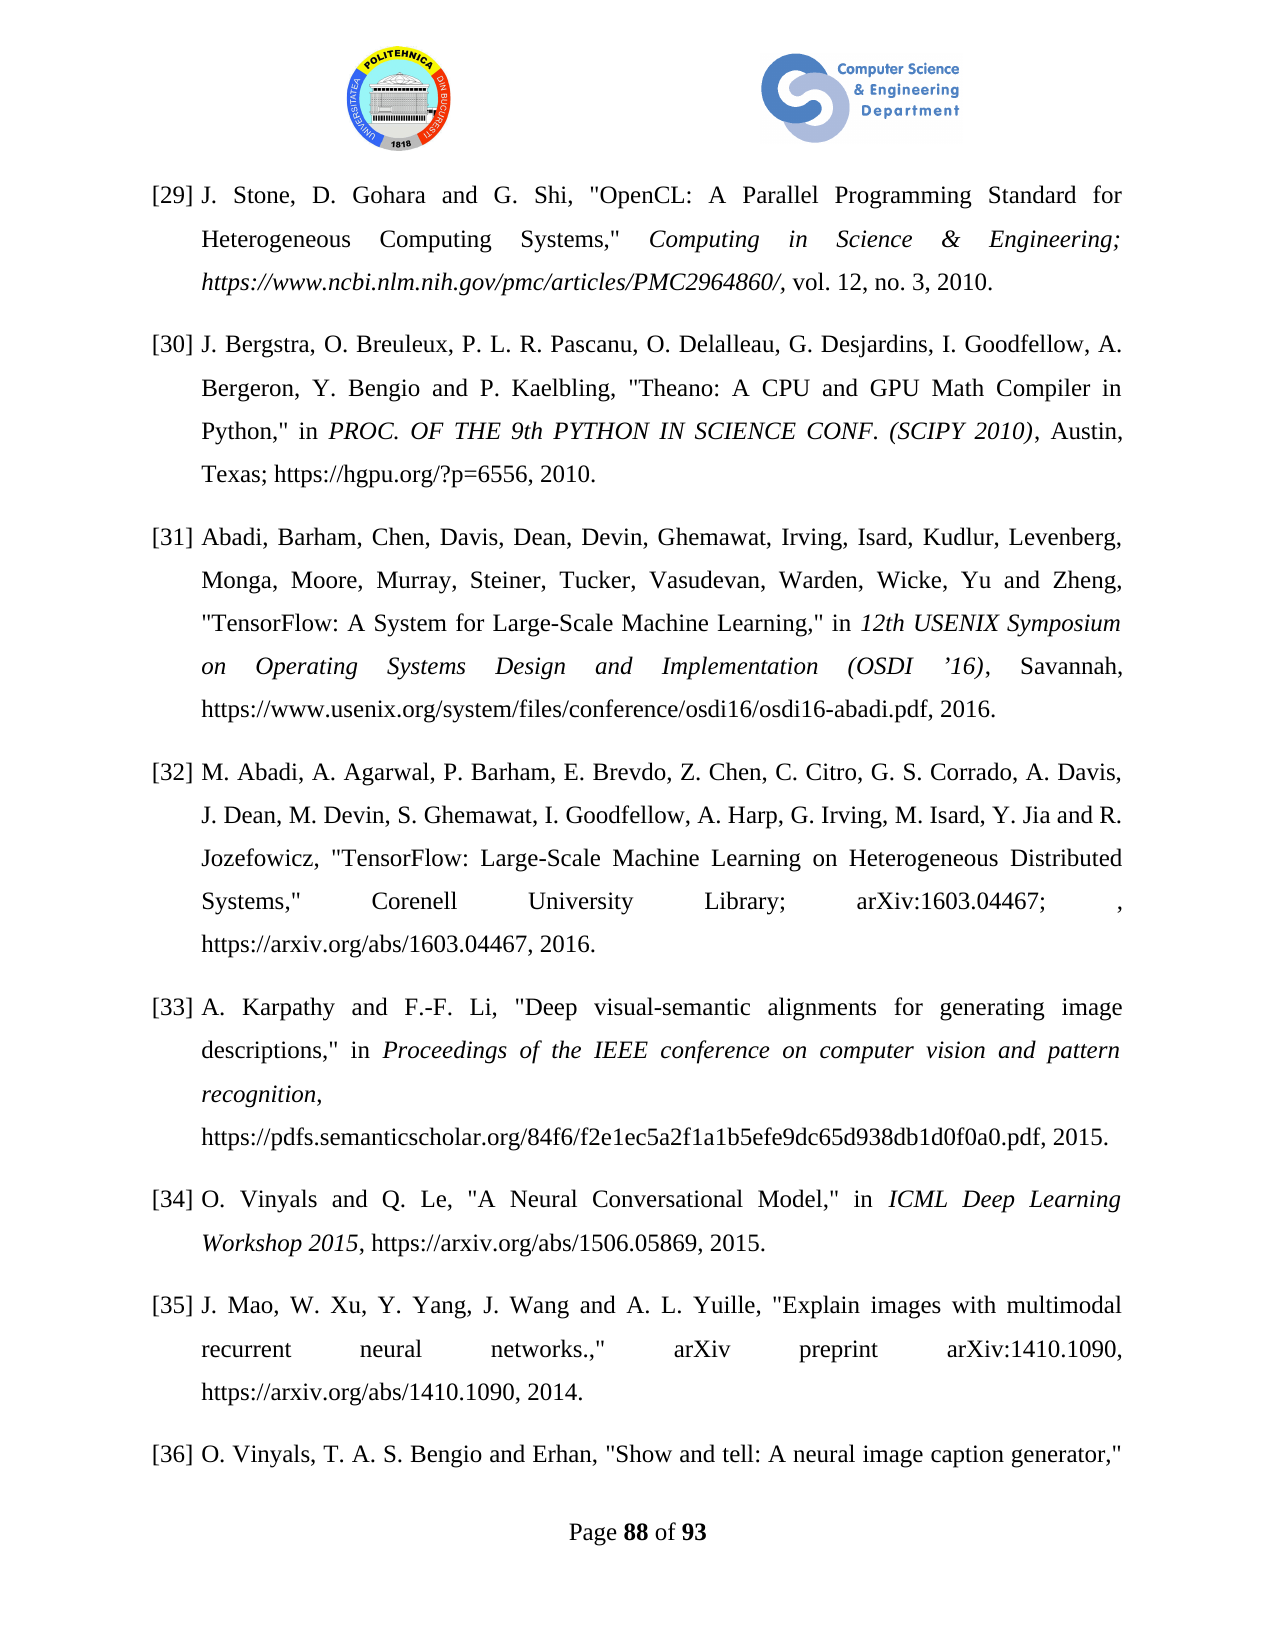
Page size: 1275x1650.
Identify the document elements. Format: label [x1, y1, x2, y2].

picture [760, 53, 963, 144]
picture [346, 46, 451, 151]
